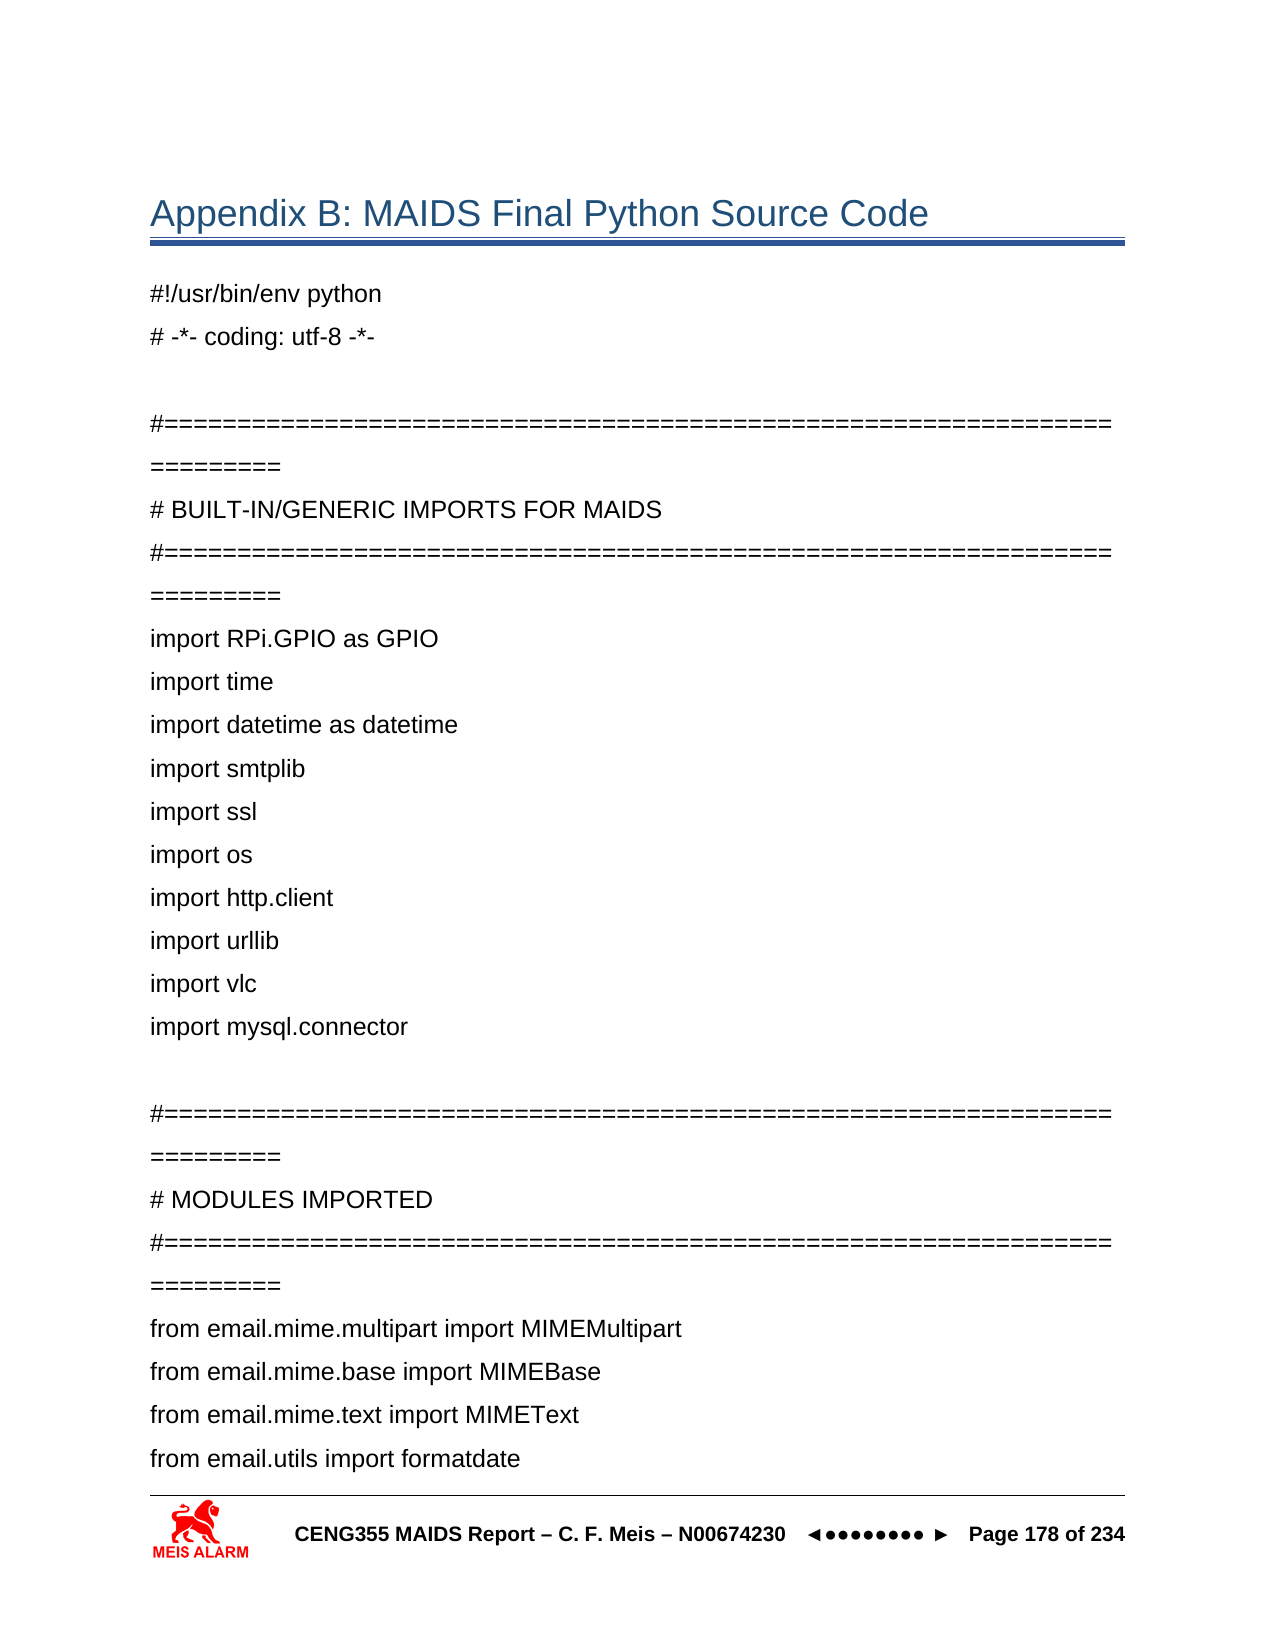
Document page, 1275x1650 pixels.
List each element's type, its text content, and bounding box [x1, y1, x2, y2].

text import mysql.connector [150, 1012, 1125, 1041]
text #========================================================================== [150, 538, 1125, 610]
text # BUILT-IN/GENERIC IMPORTS FOR MAIDS [150, 495, 1125, 523]
subtitle Appendix B: MAIDS Final Python Source Code [150, 192, 1125, 237]
text import vlc [150, 969, 1125, 998]
text import http.client [150, 883, 1125, 912]
picture [150, 1498, 253, 1561]
text import time [150, 667, 1125, 696]
text import ssl [150, 797, 1125, 825]
text # MODULES IMPORTED [150, 1185, 1125, 1213]
text import urllib [150, 926, 1125, 955]
text from email.utils import formatdate [150, 1443, 1125, 1472]
text #========================================================================== [150, 1228, 1125, 1300]
text #!/usr/bin/env python [150, 279, 1125, 308]
text import RPi.GPIO as GPIO [150, 624, 1125, 653]
text import smtplib [150, 753, 1125, 782]
text # -*- coding: utf-8 -*- [150, 322, 1125, 351]
text #========================================================================== [150, 408, 1125, 480]
text from email.mime.multipart import MIMEMultipart [150, 1314, 1125, 1343]
text from email.mime.text import MIMEText [150, 1400, 1125, 1429]
text import datetime as datetime [150, 710, 1125, 739]
text from email.mime.base import MIMEBase [150, 1357, 1125, 1386]
text #========================================================================== [150, 1098, 1125, 1170]
text import os [150, 840, 1125, 868]
